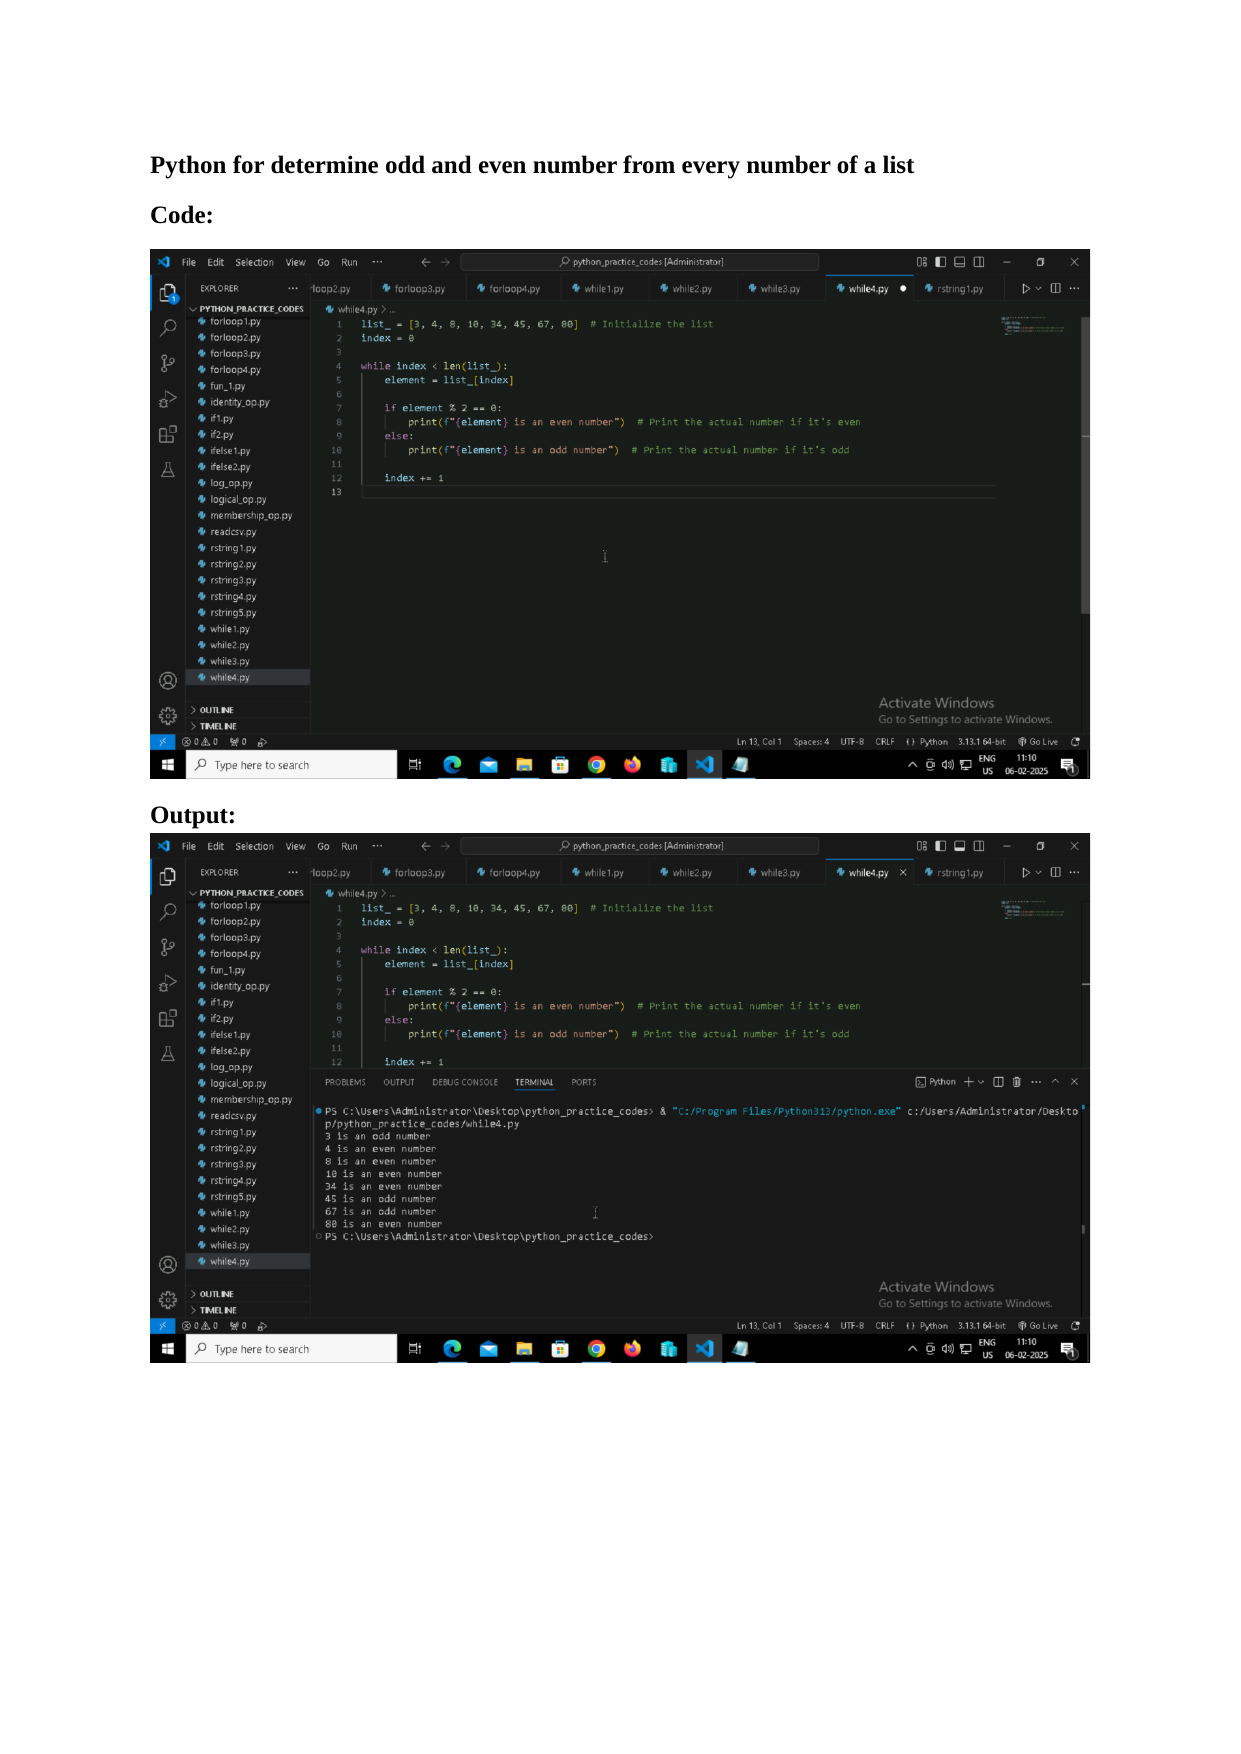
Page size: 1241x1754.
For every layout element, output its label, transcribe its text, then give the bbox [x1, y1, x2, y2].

text Python for determine odd and even number from every number of a list [150, 150, 1090, 179]
picture [150, 249, 1091, 779]
picture [150, 833, 1091, 1363]
text Code: [150, 200, 1090, 228]
text Output: [150, 800, 1090, 833]
